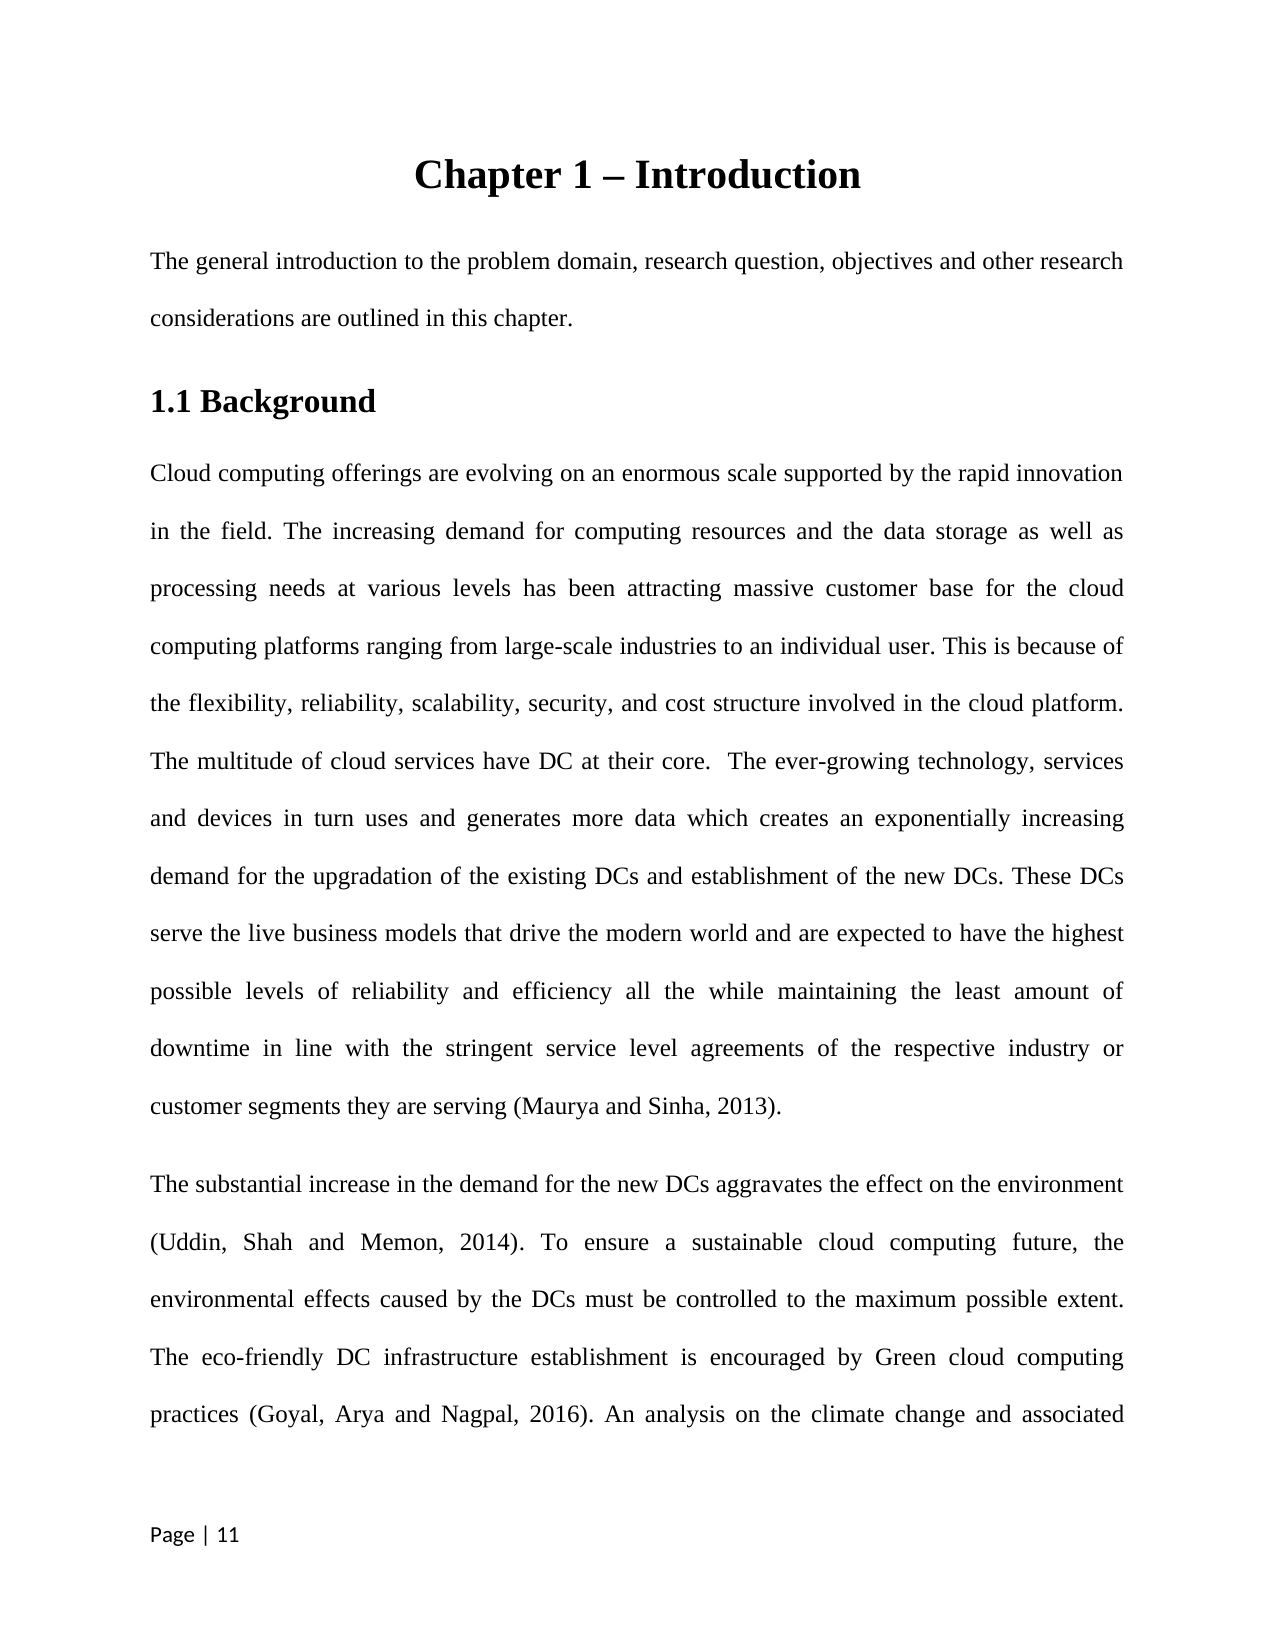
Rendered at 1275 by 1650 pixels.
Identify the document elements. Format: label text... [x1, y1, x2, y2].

subtitle Chapter 1 – Introduction [150, 150, 1125, 198]
subtitle 1.1 Background [150, 382, 1125, 420]
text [150, 1169, 1125, 1428]
text Cloud computing offerings are evolving on an enormous scale supported by the rapid innovation in the field. The increasing demand for computing resources and the data storage as well as processing needs at various levels has been attracting massive customer base for the cloud computing platforms ranging from large-scale industries to an individual user. This is because of the flexibility, reliability, scalability, security, and cost structure involved in the cloud platform. The multitude of cloud services have DC at their core. The ever-growing technology, services and devices in turn uses and generates more data which creates an exponentially increasing demand for the upgradation of the existing DCs and establishment of the new DCs. These DCs serve the live business models that drive the modern world and are expected to have the highest possible levels of reliability and efficiency all the while maintaining the least amount of downtime in line with the stringent service level agreements of the respective industry or customer segments they are serving (Maurya and Sinha, 2013). [150, 458, 1125, 1119]
text The general introduction to the problem domain, research question, objectives and other research considerations are outlined in this chapter. [150, 246, 1125, 332]
